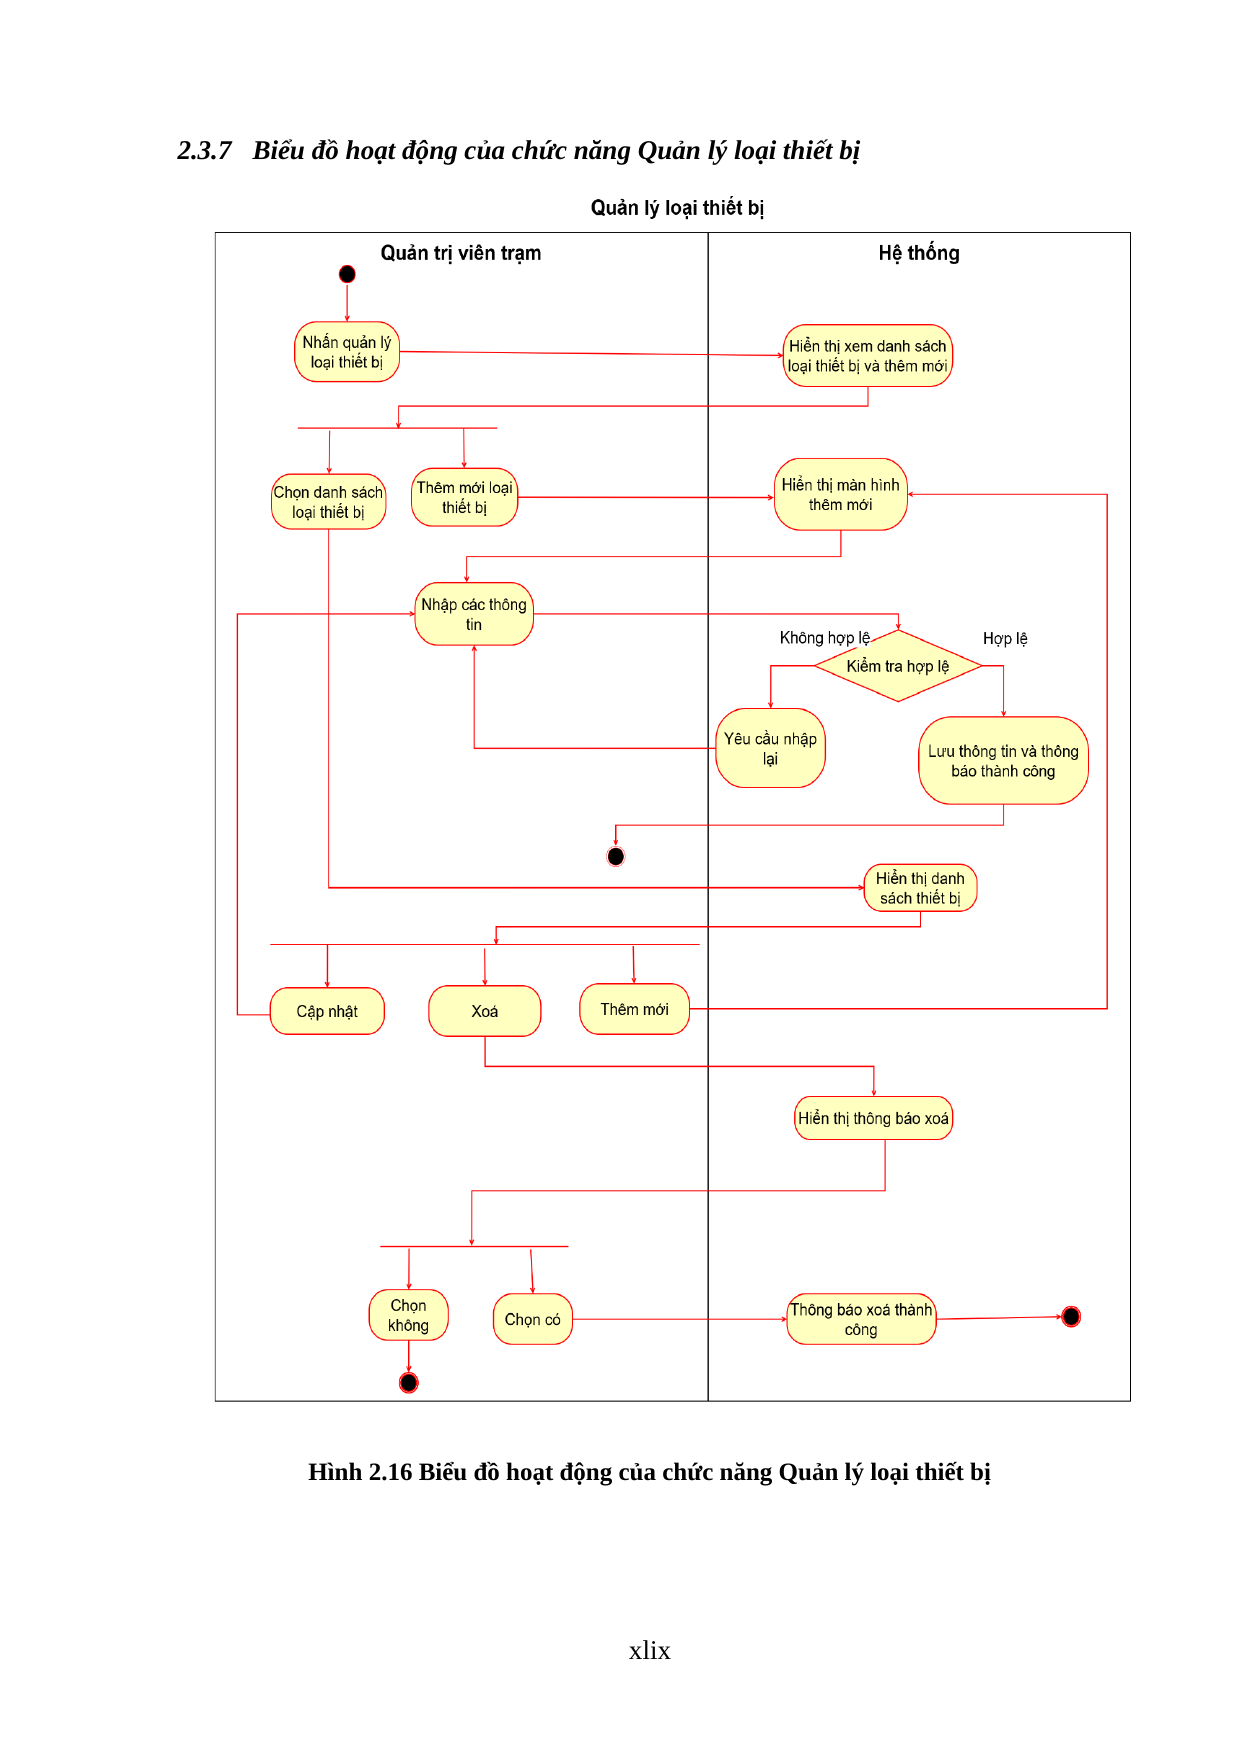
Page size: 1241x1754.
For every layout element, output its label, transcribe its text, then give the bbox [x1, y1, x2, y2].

subtitle Biểu đồ hoạt động của chức năng Quản lý loại thiết bị [177, 131, 1122, 168]
picture [214, 196, 1131, 1402]
